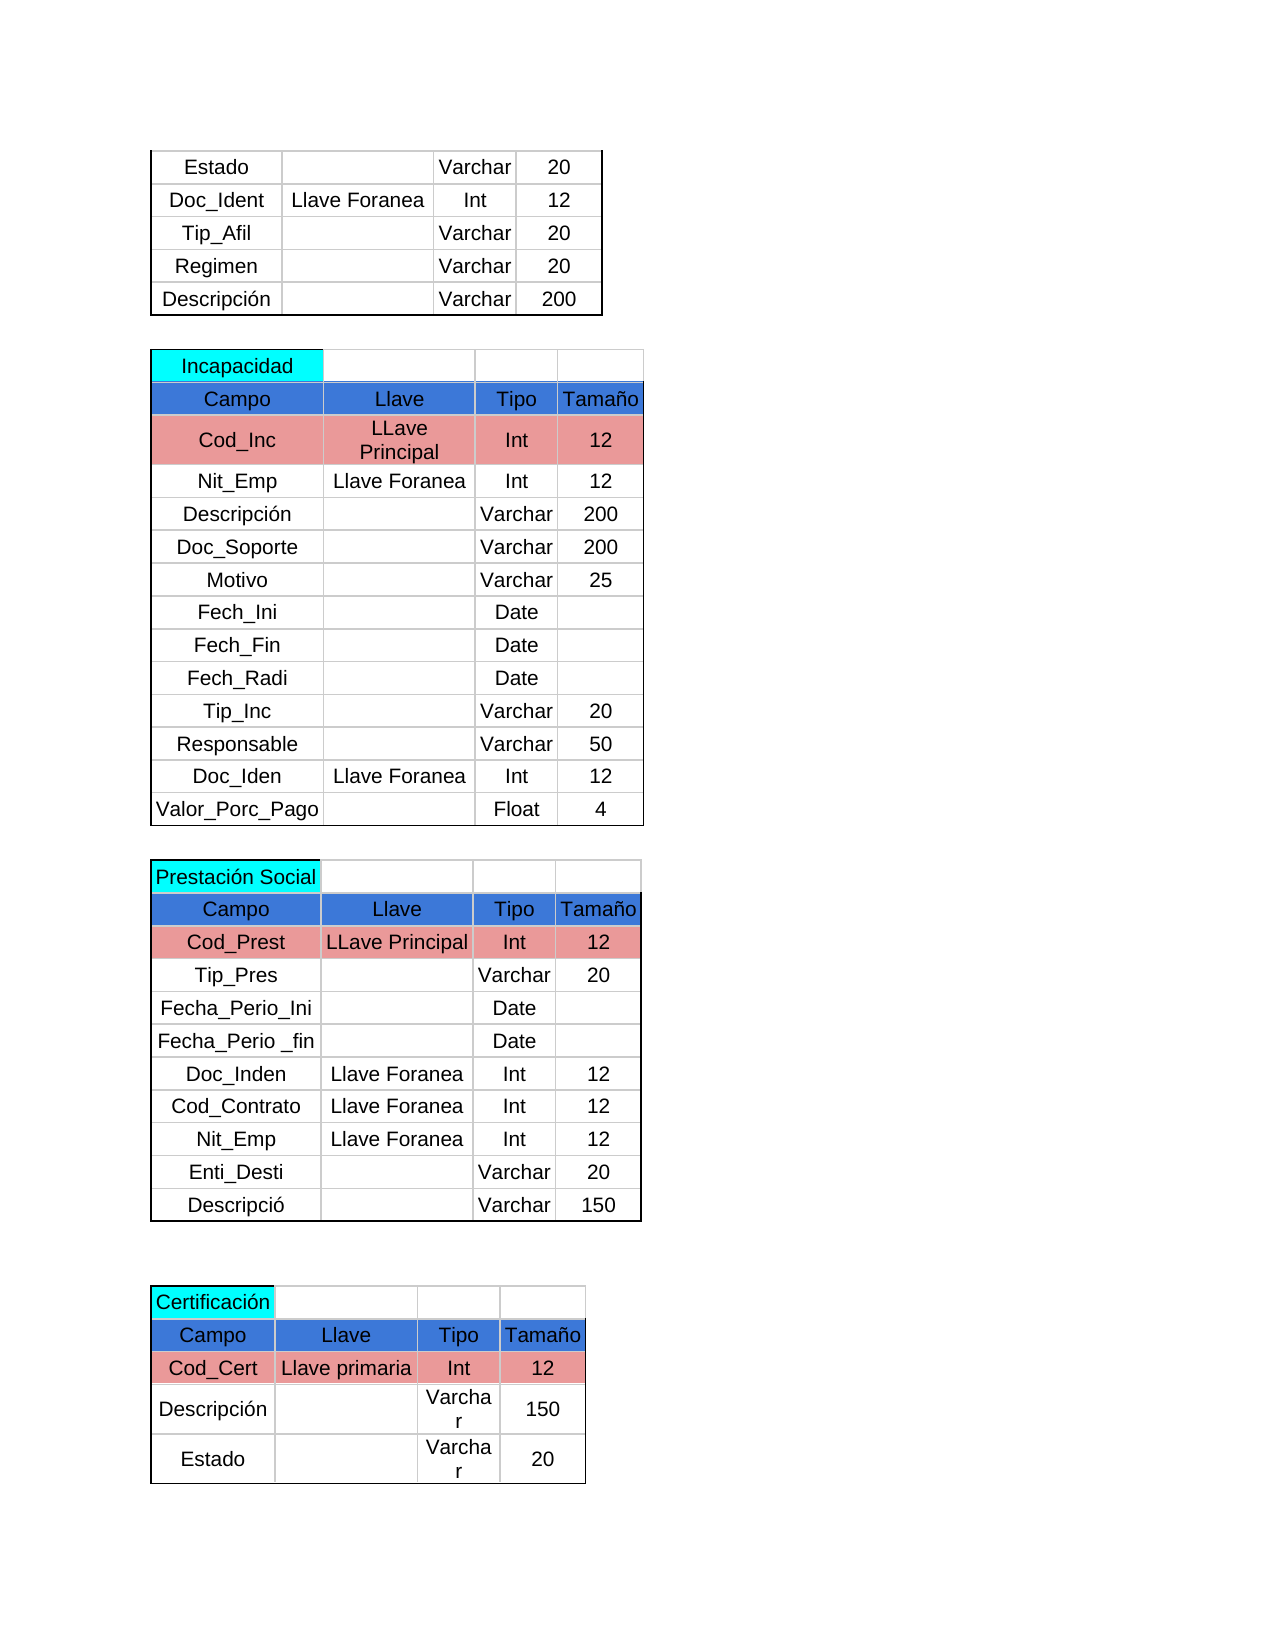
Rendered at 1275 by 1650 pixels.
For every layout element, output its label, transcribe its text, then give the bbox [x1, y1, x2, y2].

table_header [418, 1287, 499, 1318]
table_header [556, 861, 640, 892]
table_cell Date [474, 1025, 555, 1056]
table_cell Doc_Iden [152, 761, 323, 792]
table_cell Int [474, 1058, 555, 1089]
table_cell [283, 283, 433, 314]
table_cell Int [476, 416, 557, 464]
table_cell Campo [152, 894, 320, 925]
table_cell Int [476, 761, 557, 792]
table_cell Fecha_Perio _fin [152, 1025, 320, 1056]
table_cell 12 [517, 185, 601, 216]
table_cell 12 [556, 927, 640, 958]
table_cell Doc_Inden [152, 1058, 320, 1089]
table_cell Estado [152, 152, 281, 183]
table_cell [558, 630, 643, 661]
table_cell [324, 630, 474, 661]
table_cell Descripción [152, 283, 281, 314]
table_header Prestación Social [152, 861, 320, 892]
table_cell Tip_Pres [152, 959, 320, 991]
table_cell LLave Principal [322, 927, 472, 958]
table_cell 20 [501, 1435, 585, 1482]
table_cell Nit_Emp [152, 465, 323, 497]
table_cell Varchar [476, 564, 557, 595]
table_cell [324, 793, 474, 825]
table_cell Descripció [152, 1189, 320, 1220]
table_cell Varchar [434, 250, 515, 281]
table_cell 4 [558, 793, 643, 825]
table_cell [558, 597, 643, 628]
table_cell Llave Foranea [283, 185, 433, 216]
table_cell [322, 1189, 472, 1220]
table_cell Cod_Inc [152, 416, 323, 464]
table_cell Date [476, 597, 557, 628]
table_cell 12 [556, 1123, 640, 1154]
table_header Incapacidad [152, 350, 323, 381]
table_cell Int [474, 1091, 555, 1122]
table_cell Date [474, 992, 555, 1023]
table_cell 200 [558, 531, 643, 562]
table_cell Float [476, 793, 557, 825]
table_cell Date [476, 630, 557, 661]
table_header [474, 861, 555, 892]
table_cell [322, 992, 472, 1023]
table_cell Varchar [434, 152, 515, 183]
table_cell Int [474, 1123, 555, 1154]
table_cell [276, 1435, 417, 1482]
table_cell 200 [517, 283, 601, 314]
table_cell Tamaño [501, 1320, 585, 1351]
table_cell 12 [558, 416, 643, 464]
table_cell Llave Foranea [322, 1058, 472, 1089]
table_cell Int [474, 927, 555, 958]
table_cell [283, 250, 433, 281]
table_cell Doc_Soporte [152, 531, 323, 562]
table_cell [324, 662, 474, 693]
table_cell 12 [558, 465, 643, 497]
table_cell 25 [558, 564, 643, 595]
table_cell Varchar [418, 1385, 499, 1433]
table_cell Date [476, 662, 557, 693]
table_cell 20 [558, 695, 643, 726]
table_cell Campo [152, 1320, 274, 1351]
table_cell [322, 1025, 472, 1056]
table_cell Varchar [476, 498, 557, 529]
table_cell 20 [517, 250, 601, 281]
table_header [476, 350, 557, 381]
table_cell Varchar [474, 959, 555, 991]
table_cell Llave [322, 894, 472, 925]
table_cell Nit_Emp [152, 1123, 320, 1154]
table_cell Varchar [418, 1435, 499, 1482]
table_cell Llave Foranea [322, 1123, 472, 1154]
table_cell Varchar [474, 1189, 555, 1220]
table_cell Fech_Radi [152, 662, 323, 693]
table_cell Varchar [476, 728, 557, 759]
table_cell Tamaño [558, 383, 643, 414]
table_cell Varchar [476, 531, 557, 562]
table_header [322, 861, 472, 892]
table_header [276, 1287, 417, 1318]
table_cell 50 [558, 728, 643, 759]
table_cell Tipo [418, 1320, 499, 1351]
table_cell Fech_Fin [152, 630, 323, 661]
table_header [324, 350, 474, 381]
table_cell [276, 1385, 417, 1433]
table_cell Tip_Afil [152, 217, 281, 248]
table_cell Estado [152, 1435, 274, 1482]
table_cell Descripción [152, 498, 323, 529]
table_cell Tip_Inc [152, 695, 323, 726]
table_cell 200 [558, 498, 643, 529]
table_cell Tipo [476, 383, 557, 414]
table_cell Varchar [434, 217, 515, 248]
table_cell Llave [276, 1320, 417, 1351]
table_cell Varchar [434, 283, 515, 314]
table_cell [283, 152, 433, 183]
table_cell Int [434, 185, 515, 216]
table_cell Fecha_Perio_Ini [152, 992, 320, 1023]
table_cell Tipo [474, 894, 555, 925]
table_cell Descripción [152, 1385, 274, 1433]
table_cell Int [418, 1352, 499, 1383]
table_cell Responsable [152, 728, 323, 759]
table_cell 12 [556, 1058, 640, 1089]
table_cell 12 [501, 1352, 585, 1383]
table_cell [556, 992, 640, 1023]
table_cell 20 [517, 217, 601, 248]
table_cell [556, 1025, 640, 1056]
table_cell [324, 531, 474, 562]
table_cell [324, 564, 474, 595]
table_cell Llave Foranea [322, 1091, 472, 1122]
table_cell Campo [152, 383, 323, 414]
table_cell [324, 597, 474, 628]
table_cell Tamaño [556, 894, 640, 925]
table_header [501, 1287, 585, 1318]
table_cell [324, 498, 474, 529]
table_cell Varchar [474, 1156, 555, 1187]
table_cell [558, 662, 643, 693]
table_cell Llave Foranea [324, 761, 474, 792]
table_cell Llave Foranea [324, 465, 474, 497]
table_cell 150 [501, 1385, 585, 1433]
table_header [558, 350, 643, 381]
table_cell Regimen [152, 250, 281, 281]
table_cell 150 [556, 1189, 640, 1220]
table_cell Cod_Contrato [152, 1091, 320, 1122]
table_cell 20 [556, 1156, 640, 1187]
table_cell Doc_Ident [152, 185, 281, 216]
table_cell Cod_Cert [152, 1352, 274, 1383]
table_cell [324, 728, 474, 759]
table_cell Valor_Porc_Pago [152, 793, 323, 825]
table_cell Motivo [152, 564, 323, 595]
table_cell Enti_Desti [152, 1156, 320, 1187]
table_cell [322, 1156, 472, 1187]
table_cell Llave [324, 383, 474, 414]
table_cell Varchar [476, 695, 557, 726]
table_cell 20 [517, 152, 601, 183]
table_cell 20 [556, 959, 640, 991]
table_cell [283, 217, 433, 248]
table_cell [324, 695, 474, 726]
table_cell Int [476, 465, 557, 497]
table_cell 12 [556, 1091, 640, 1122]
table_cell Fech_Ini [152, 597, 323, 628]
table_cell 12 [558, 761, 643, 792]
table_cell Cod_Prest [152, 927, 320, 958]
table_header Certificación [152, 1287, 274, 1318]
table_cell [322, 959, 472, 991]
table_cell Llave primaria [276, 1352, 417, 1383]
table_cell LLave Principal [324, 416, 474, 464]
